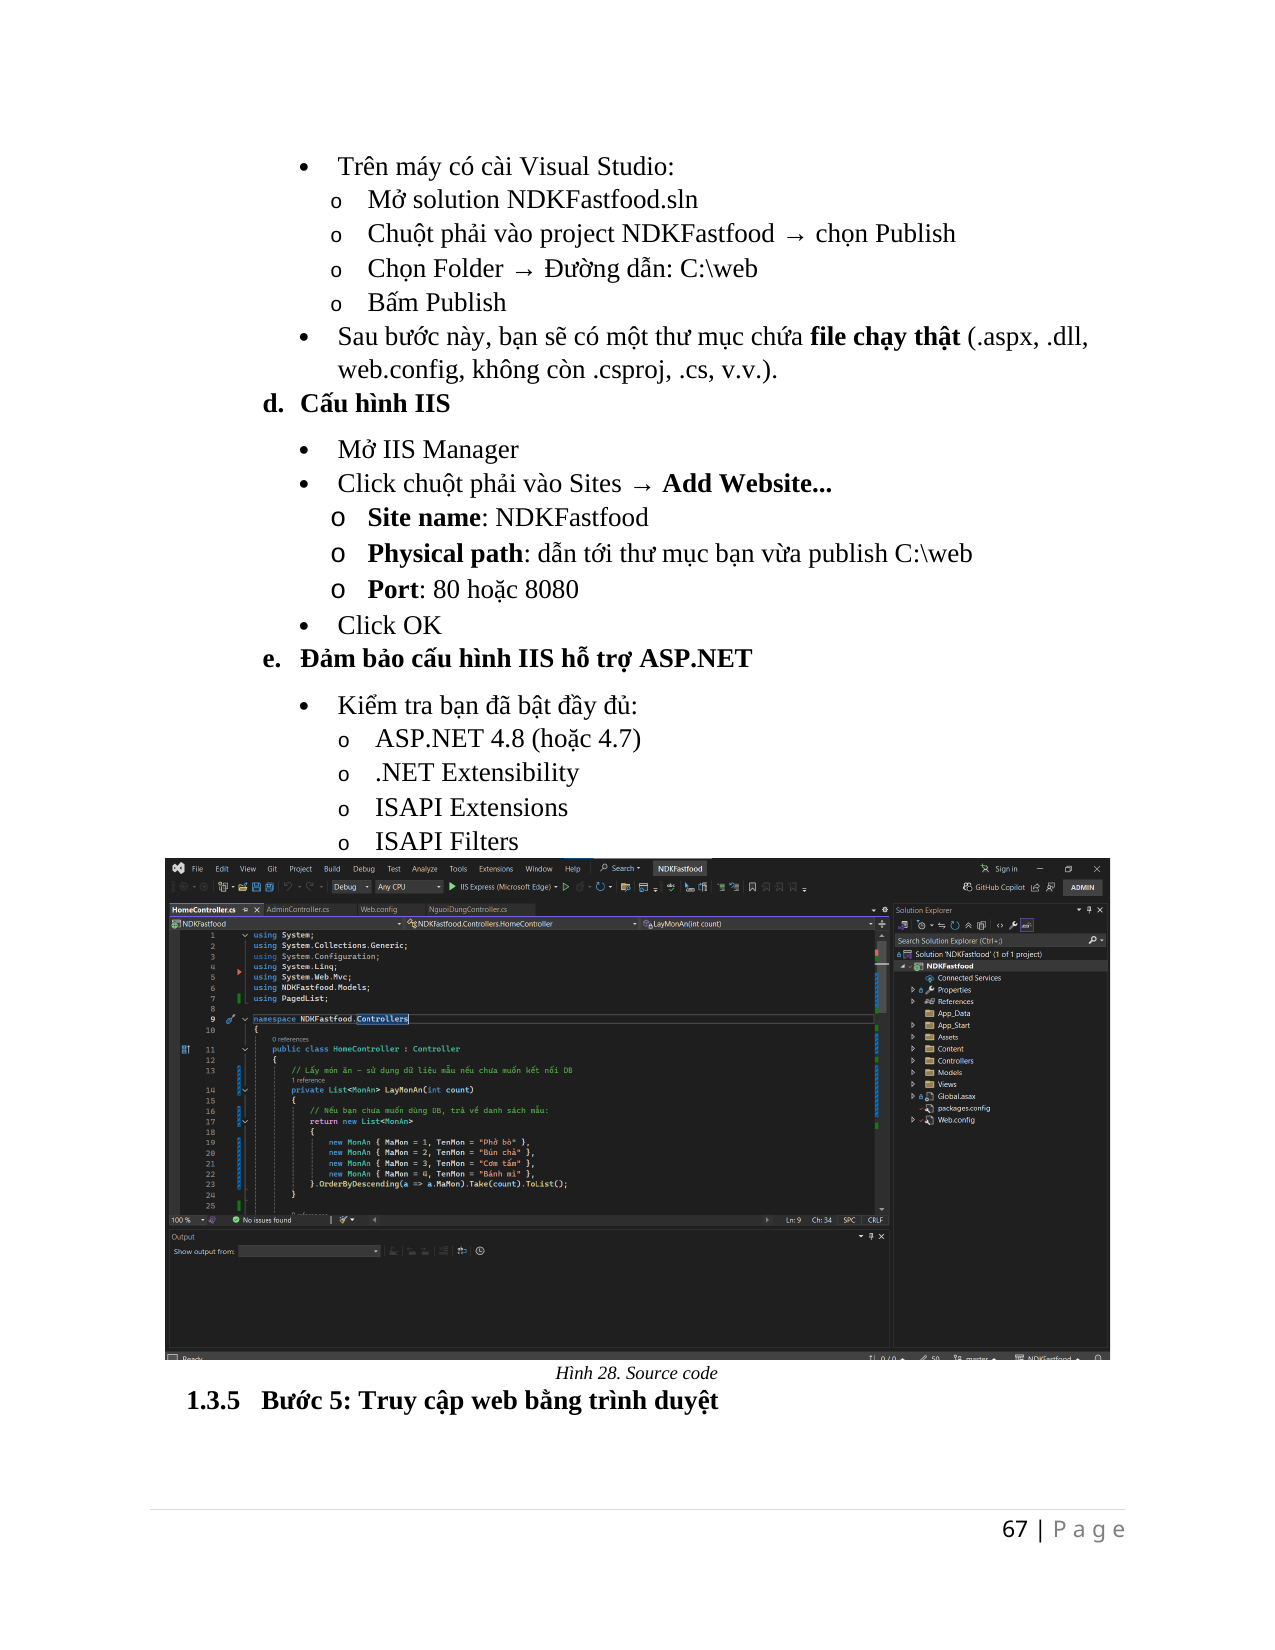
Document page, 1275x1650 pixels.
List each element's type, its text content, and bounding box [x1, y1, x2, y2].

list ISAPI Filters [337, 825, 1125, 856]
list Port: 80 hoặc 8080 [330, 573, 1125, 606]
list ASP.NET 4.8 (hoặc 4.7) [337, 722, 1125, 754]
list Kiểm tra bạn đã bật đầy đủ: [300, 689, 1125, 720]
list Đảm bảo cấu hình IIS hỗ trợ ASP.NET [262, 642, 1125, 673]
list Mở IIS Manager [300, 433, 1125, 465]
list Bước 5: Truy cập web bằng trình duyệt [186, 1384, 1125, 1415]
list Trên máy có cài Visual Studio: [300, 150, 1125, 181]
list .NET Extensibility [337, 757, 1125, 788]
list Bấm Publish [330, 286, 1125, 317]
list Physical path: dẫn tới thư mục bạn vừa publish C:\web [330, 537, 1125, 570]
list Cấu hình IIS [262, 387, 1125, 418]
list Chuột phải vào project NDKFastfood → chọn Publish [330, 218, 1125, 249]
list Click OK [300, 609, 1125, 640]
list ISAPI Extensions [337, 791, 1125, 822]
list Mở solution NDKFastfood.sln [330, 183, 1125, 215]
list Sau bước này, bạn sẽ có một thư mục chứa file chạy thật (.aspx, .dll, web.config, không còn .csproj, .cs, v.v.). [300, 320, 1125, 384]
list Chọn Folder → Đường dẫn: C:\web [330, 252, 1125, 283]
list Click chuột phải vào Sites → Add Website... [300, 467, 1125, 498]
text Hình 28. Source code [150, 1362, 1125, 1384]
list Site name: NDKFastfood [330, 501, 1125, 534]
picture [165, 858, 1111, 1360]
